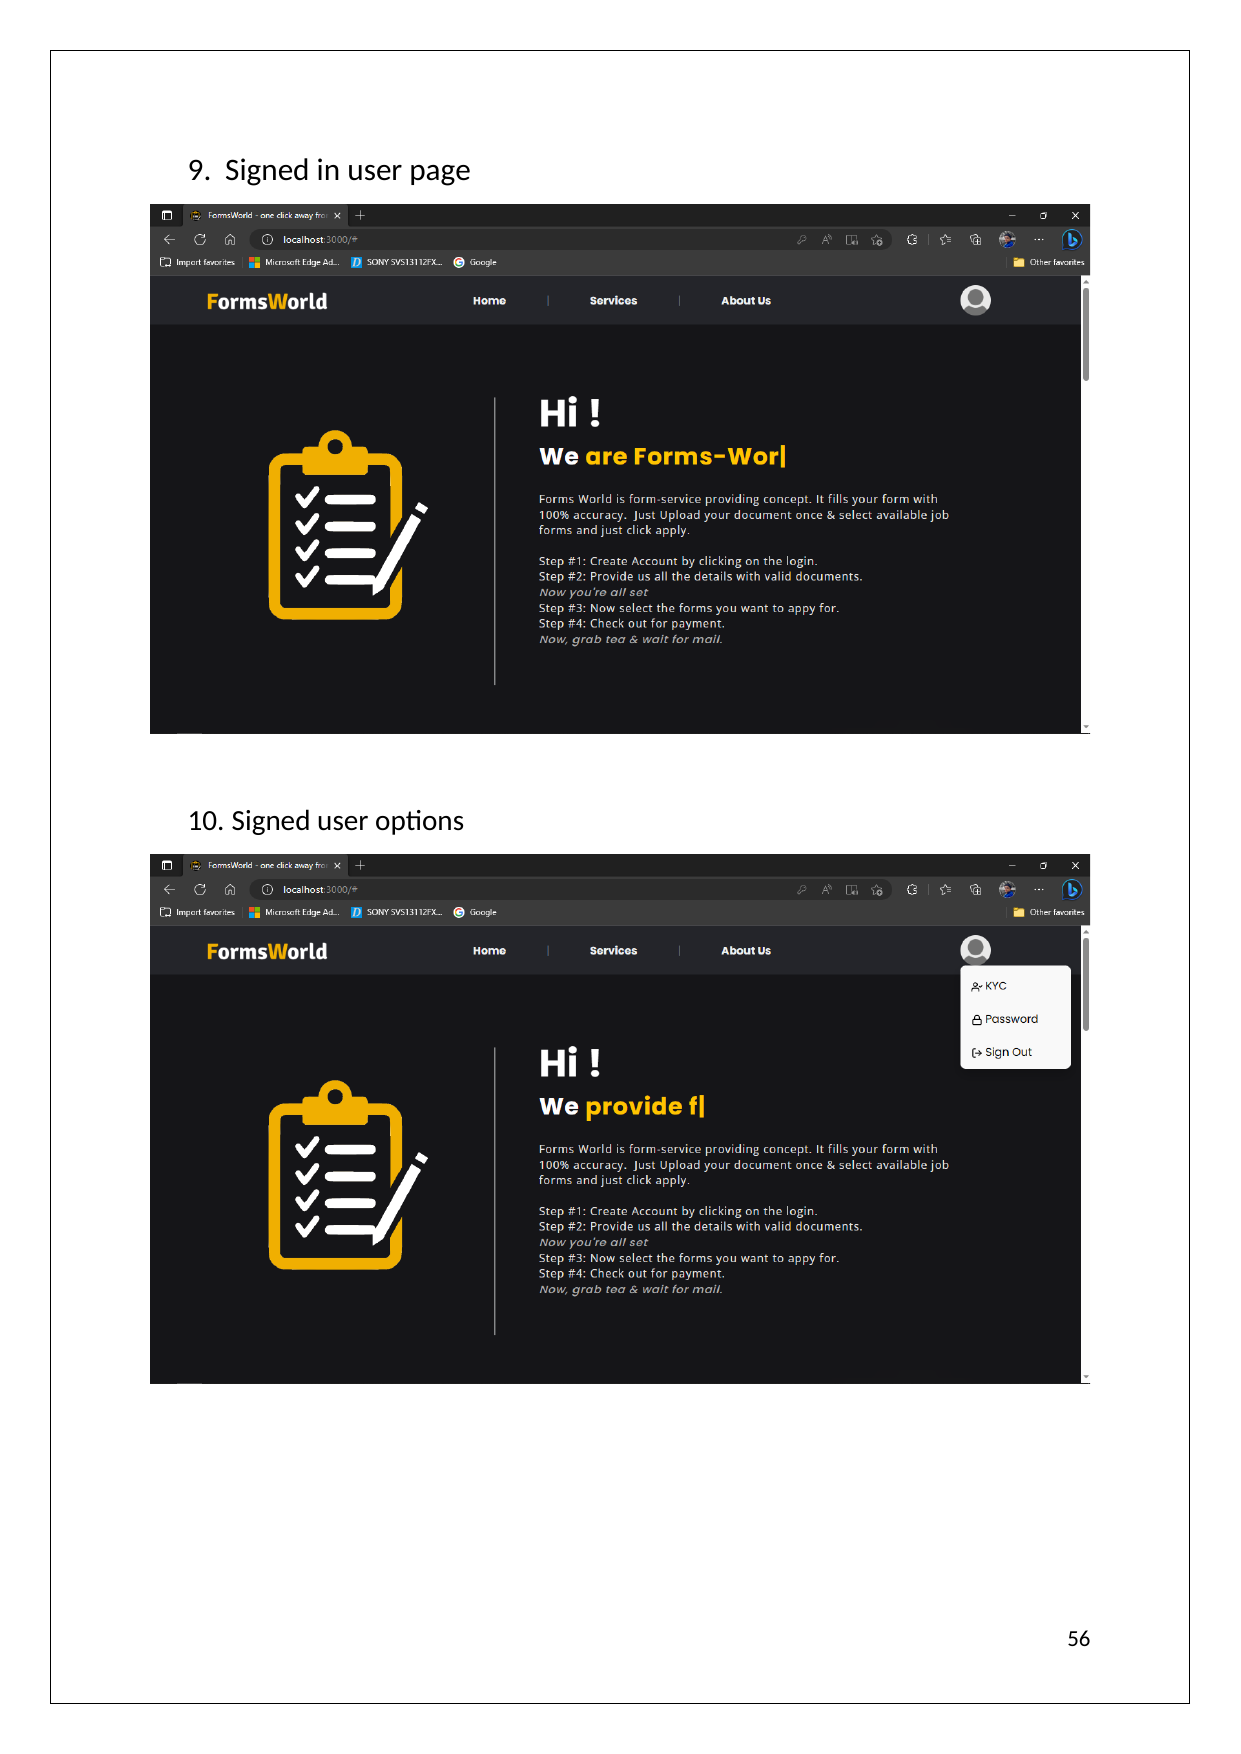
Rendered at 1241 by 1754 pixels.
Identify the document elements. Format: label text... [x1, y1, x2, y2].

picture [150, 204, 1091, 734]
picture [150, 854, 1091, 1384]
list Signed user options [187, 802, 1090, 838]
list Signed in user page [187, 150, 1090, 188]
